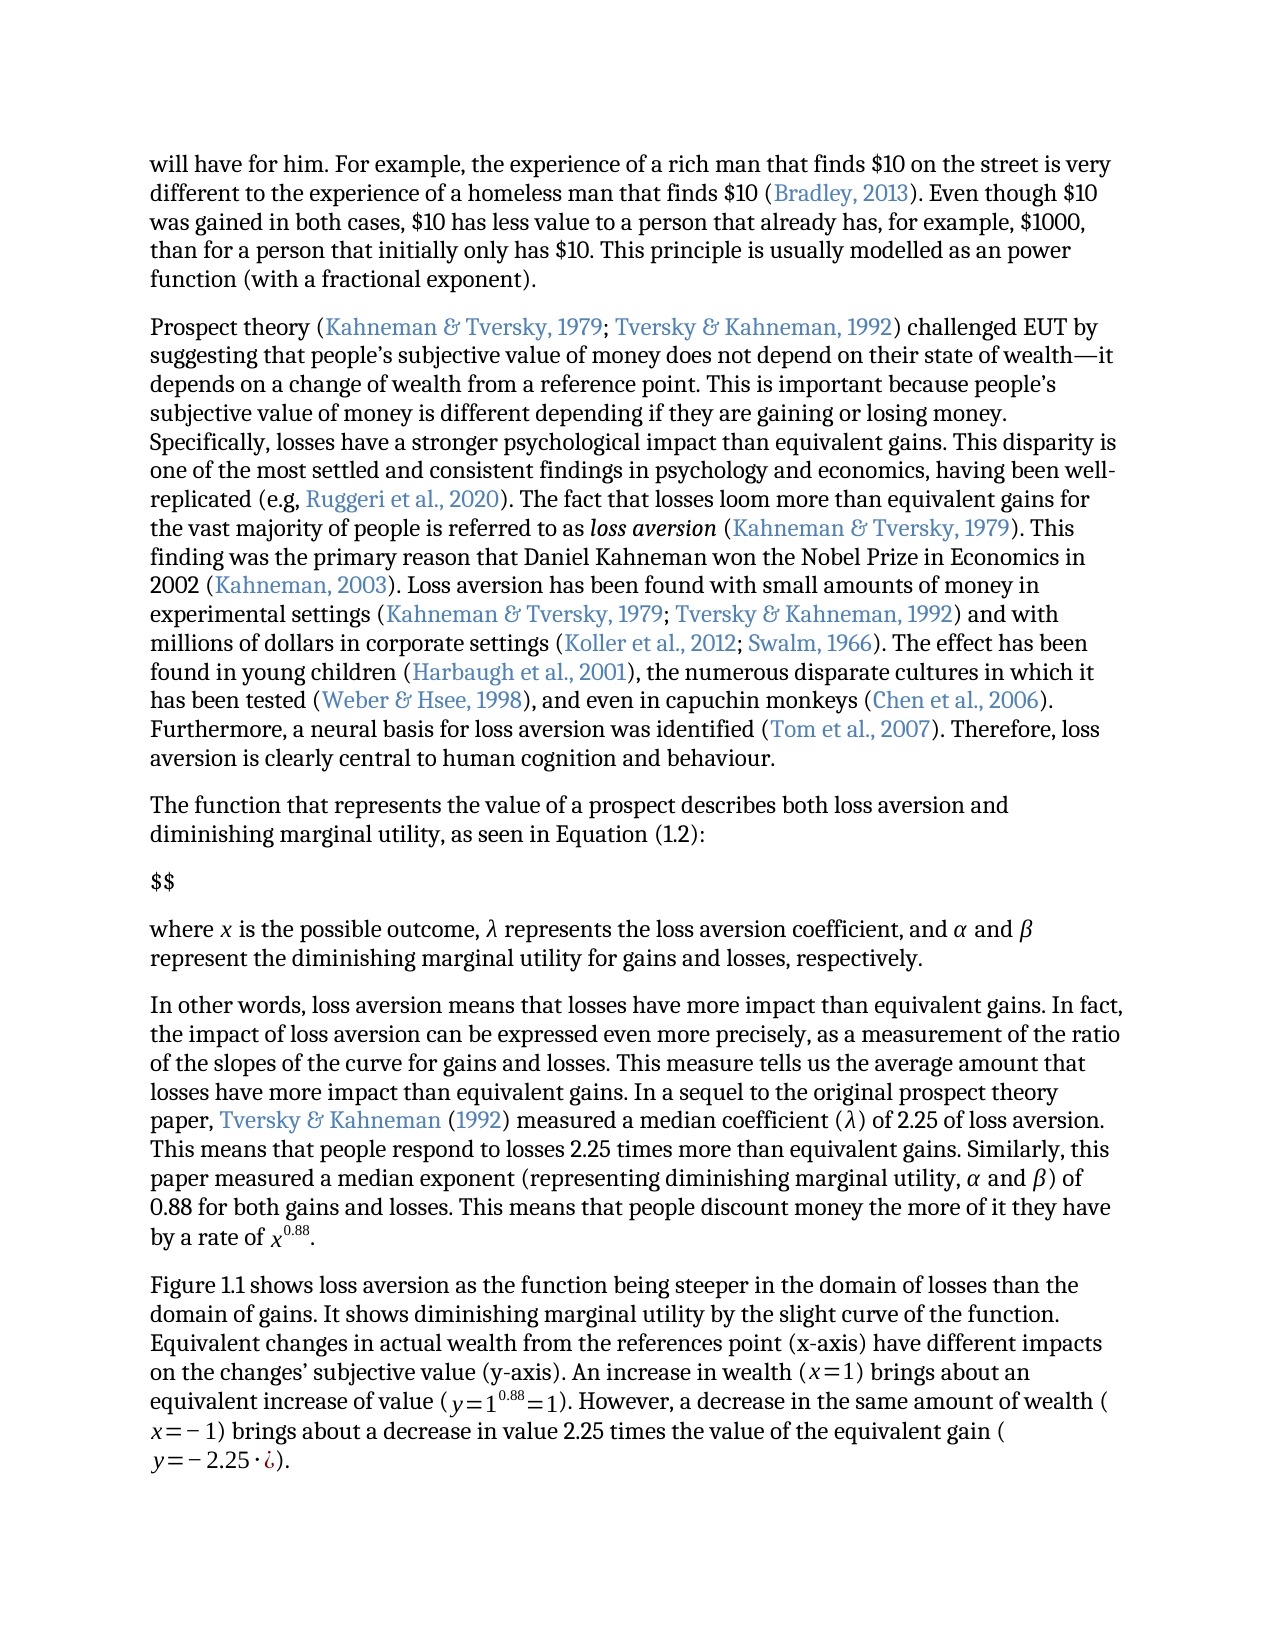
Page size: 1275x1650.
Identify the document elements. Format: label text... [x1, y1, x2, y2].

text $$ [150, 867, 1125, 896]
text In other words, loss aversion means that losses have more impact than equivalent gains. In fact, the impact of loss aversion can be expressed even more precisely, as a measurement of the ratio of the slopes of the curve for gains and losses. This measure tells us the average amount that losses have more impact than equivalent gains. In a sequel to the original prospect theory paper, Tversky & Kahneman (1992) measured a median coefficient () of 2.25 of loss aversion. This means that people respond to losses 2.25 times more than equivalent gains. Similarly, this paper measured a median exponent (representing diminishing marginal utility, and ) of 0.88 for both gains and losses. This means that people discount money the more of it they have by a rate of . [150, 991, 1125, 1252]
text Figure 1.1 shows loss aversion as the function being steeper in the domain of losses than the domain of gains. It shows diminishing marginal utility by the slight curve of the function. Equivalent changes in actual wealth from the references point (x-axis) have different impacts on the changes’ subjective value (y-axis). An increase in wealth () brings about an equivalent increase of value (). However, a decrease in the same amount of wealth () brings about a decrease in value 2.25 times the value of the equivalent gain (). [150, 1271, 1125, 1475]
text where is the possible outcome, represents the loss aversion coefficient, and and represent the diminishing marginal utility for gains and losses, respectively. [150, 915, 1125, 972]
text The function that represents the value of a prospect describes both loss aversion and diminishing marginal utility, as seen in Equation (1.2): [150, 791, 1125, 849]
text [150, 150, 1125, 294]
text Prospect theory (Kahneman & Tversky, 1979; Tversky & Kahneman, 1992) challenged EUT by suggesting that people’s subjective value of money does not depend on their state of wealth—it depends on a change of wealth from a reference point. This is important because people’s subjective value of money is different depending if they are gaining or losing money. Specifically, losses have a stronger psychological impact than equivalent gains. This disparity is one of the most settled and consistent findings in psychology and economics, having been well-replicated (e.g, Ruggeri et al., 2020). The fact that losses loom more than equivalent gains for the vast majority of people is referred to as loss aversion (Kahneman & Tversky, 1979). This finding was the primary reason that Daniel Kahneman won the Nobel Prize in Economics in 2002 (Kahneman, 2003). Loss aversion has been found with small amounts of money in experimental settings (Kahneman & Tversky, 1979; Tversky & Kahneman, 1992) and with millions of dollars in corporate settings (Koller et al., 2012; Swalm, 1966). The effect has been found in young children (Harbaugh et al., 2001), the numerous disparate cultures in which it has been tested (Weber & Hsee, 1998), and even in capuchin monkeys (Chen et al., 2006). Furthermore, a neural basis for loss aversion was identified (Tom et al., 2007). Therefore, loss aversion is clearly central to human cognition and behaviour. [150, 312, 1125, 772]
